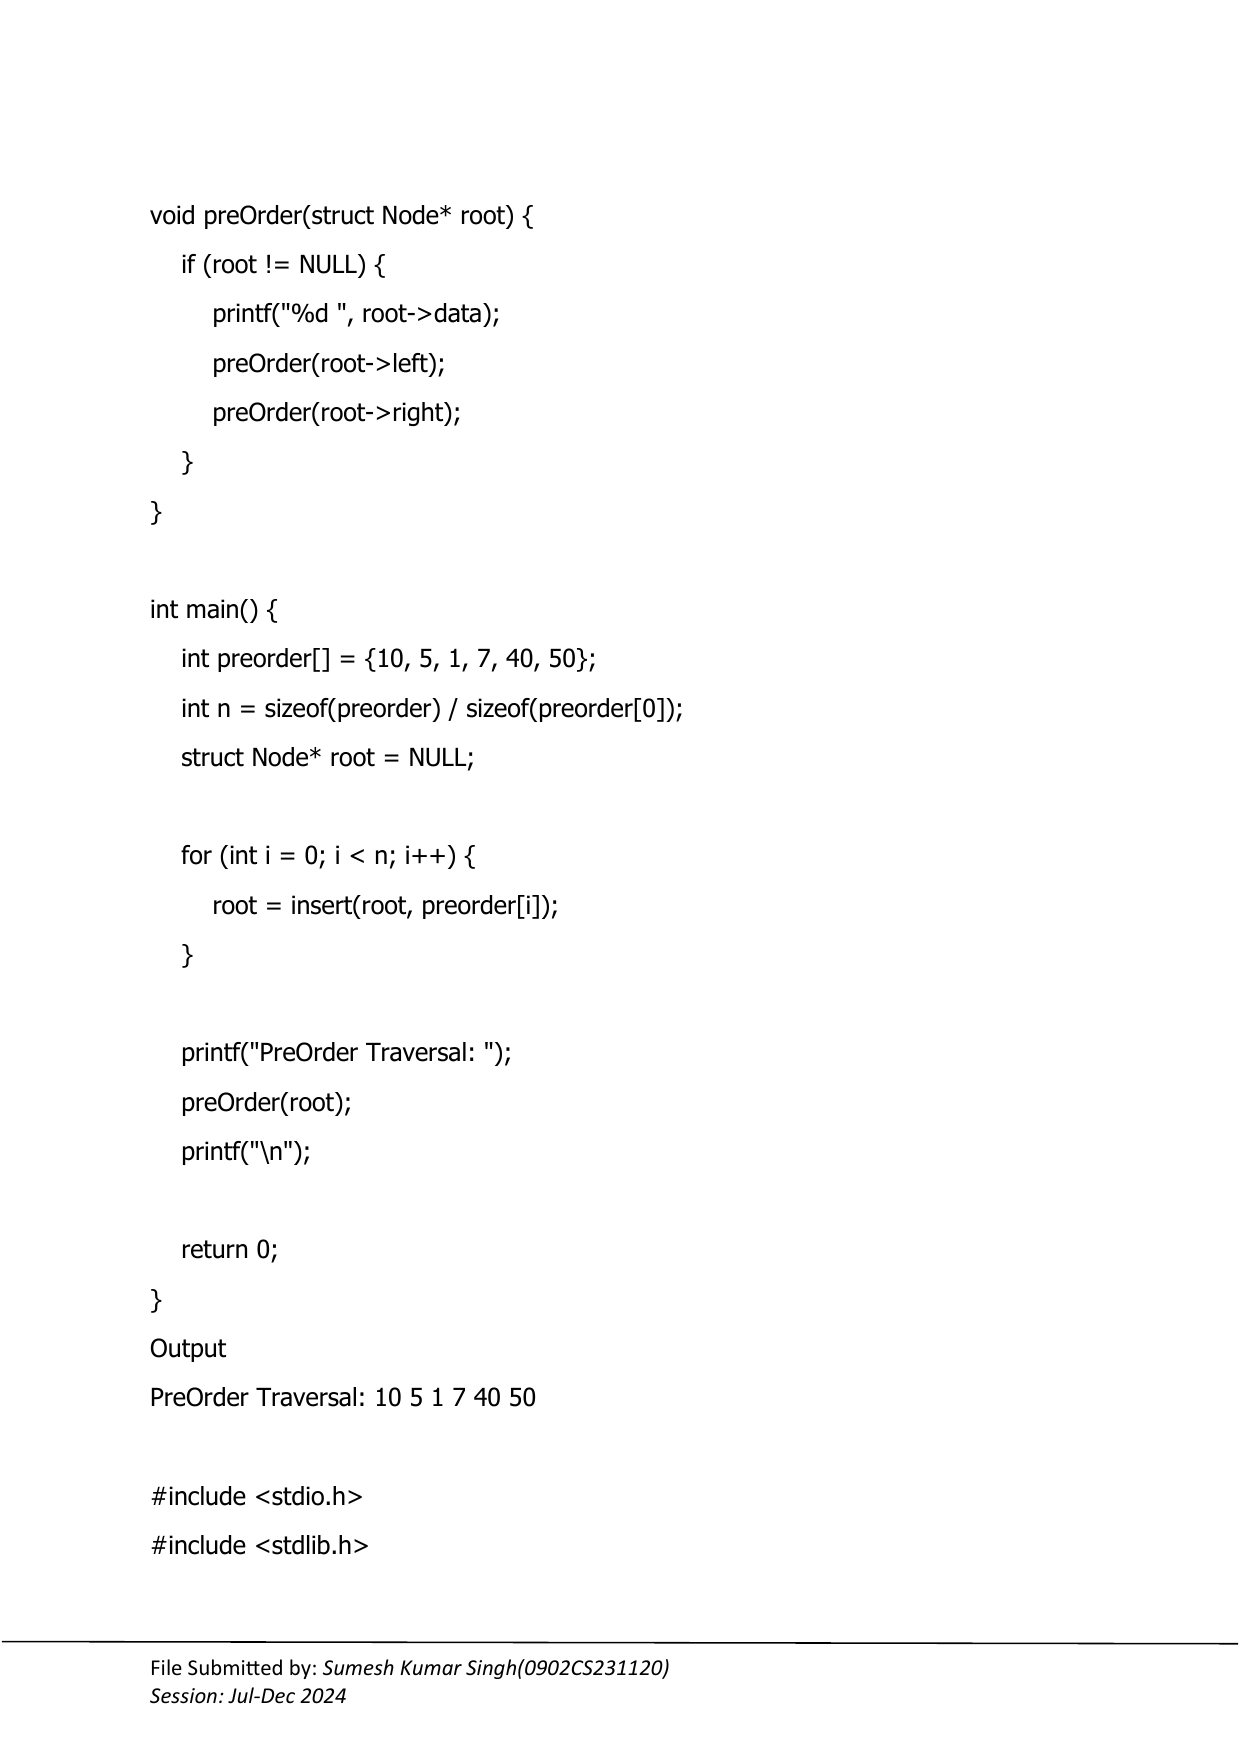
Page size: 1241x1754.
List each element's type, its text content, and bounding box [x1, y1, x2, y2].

text preOrder(root->left); [150, 347, 1090, 377]
text } [150, 938, 1090, 968]
text return 0; [150, 1234, 1090, 1264]
text void preOrder(struct Node* root) { [150, 199, 1090, 229]
text int n = sizeof(preorder) / sizeof(preorder[0]); [150, 692, 1090, 722]
text } [150, 495, 1090, 525]
text int preorder[] = {10, 5, 1, 7, 40, 50}; [150, 643, 1090, 673]
text int main() { [150, 593, 1090, 624]
text root = insert(root, preorder[i]); [150, 889, 1090, 919]
text for (int i = 0; i < n; i++) { [150, 840, 1090, 870]
text #include <stdio.h> [150, 1480, 1090, 1511]
text PreOrder Traversal: 10 5 1 7 40 50 [150, 1382, 1090, 1412]
text preOrder(root->right); [150, 396, 1090, 427]
text printf("\n"); [150, 1135, 1090, 1166]
text #include <stdlib.h> [150, 1529, 1090, 1560]
text printf("PreOrder Traversal: "); [150, 1037, 1090, 1067]
text preOrder(root); [150, 1086, 1090, 1116]
text printf("%d ", root->data); [150, 298, 1090, 328]
text if (root != NULL) { [150, 248, 1090, 279]
text Output [150, 1332, 1090, 1363]
text } [150, 446, 1090, 476]
text } [150, 1283, 1090, 1313]
text struct Node* root = NULL; [150, 741, 1090, 771]
